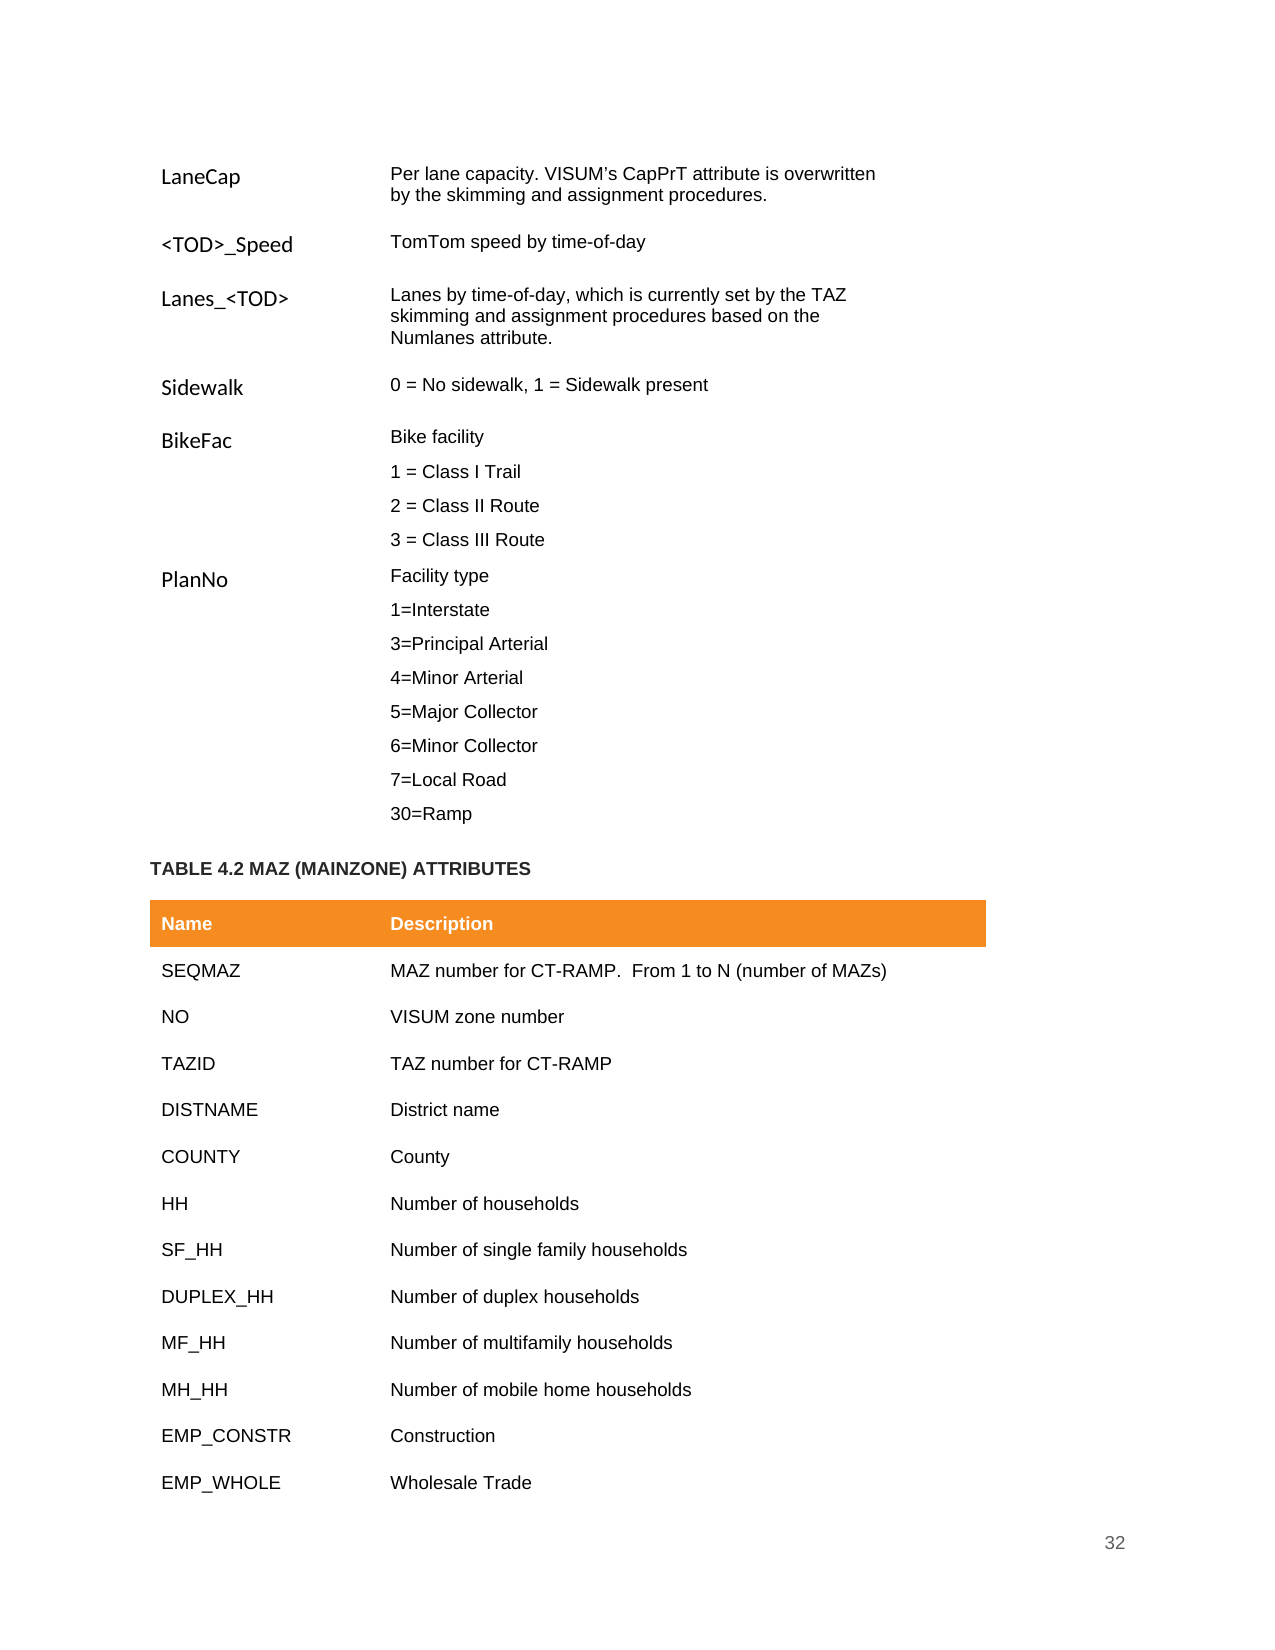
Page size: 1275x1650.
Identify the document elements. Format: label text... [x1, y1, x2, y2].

table_cell MAZ number for CT-RAMP. From 1 to N (number of MAZs) [379, 947, 986, 993]
table_cell HH [150, 1180, 379, 1226]
table_cell Sidewalk [150, 361, 379, 414]
table_cell Facility type 1=Interstate 3=Principal Arterial 4=Minor Arterial 5=Major Collector 6=Minor Collector 7=Local Road 30=Ramp [379, 552, 902, 837]
table_cell COUNTY [150, 1133, 379, 1180]
text Table 4.2 MAZ (MainZone) Attributes [150, 858, 1125, 879]
table_cell BikeFac [150, 414, 379, 552]
table_cell Wholesale Trade [379, 1459, 986, 1493]
table_cell SEQMAZ [150, 947, 379, 993]
table_cell Number of single family households [379, 1226, 986, 1273]
table_cell PlanNo [150, 552, 379, 837]
table_cell DISTNAME [150, 1087, 379, 1133]
table_cell EMP_CONSTR [150, 1413, 379, 1459]
table_cell LaneCap [150, 150, 379, 218]
table_cell Number of multifamily households [379, 1320, 986, 1366]
table_cell MF_HH [150, 1320, 379, 1366]
table_cell MH_HH [150, 1366, 379, 1413]
table_cell NO [150, 994, 379, 1040]
table_cell SF_HH [150, 1226, 379, 1273]
table_cell Lanes_<TOD> [150, 271, 379, 361]
table_cell EMP_WHOLE [150, 1459, 379, 1493]
table_cell 0 = No sidewalk, 1 = Sidewalk present [379, 361, 902, 414]
table_header Name [150, 900, 379, 947]
table_cell Number of mobile home households [379, 1366, 986, 1413]
table_cell Number of duplex households [379, 1273, 986, 1319]
table_cell Bike facility 1 = Class I Trail 2 = Class II Route 3 = Class III Route [379, 414, 902, 552]
table_cell Per lane capacity. VISUM’s CapPrT attribute is overwritten by the skimming and assignment procedures. [379, 150, 902, 218]
table_cell Construction [379, 1413, 986, 1459]
table_cell County [379, 1133, 986, 1180]
table_cell District name [379, 1087, 986, 1133]
table_cell TAZ number for CT-RAMP [379, 1040, 986, 1087]
table_cell Number of households [379, 1180, 986, 1226]
table_cell TomTom speed by time-of-day [379, 218, 902, 271]
table_header Description [379, 900, 986, 947]
table_cell Lanes by time-of-day, which is currently set by the TAZ skimming and assignment procedures based on the Numlanes attribute. [379, 271, 902, 361]
table_cell <TOD>_Speed [150, 218, 379, 271]
table_cell VISUM zone number [379, 994, 986, 1040]
table_cell DUPLEX_HH [150, 1273, 379, 1319]
table_cell TAZID [150, 1040, 379, 1087]
